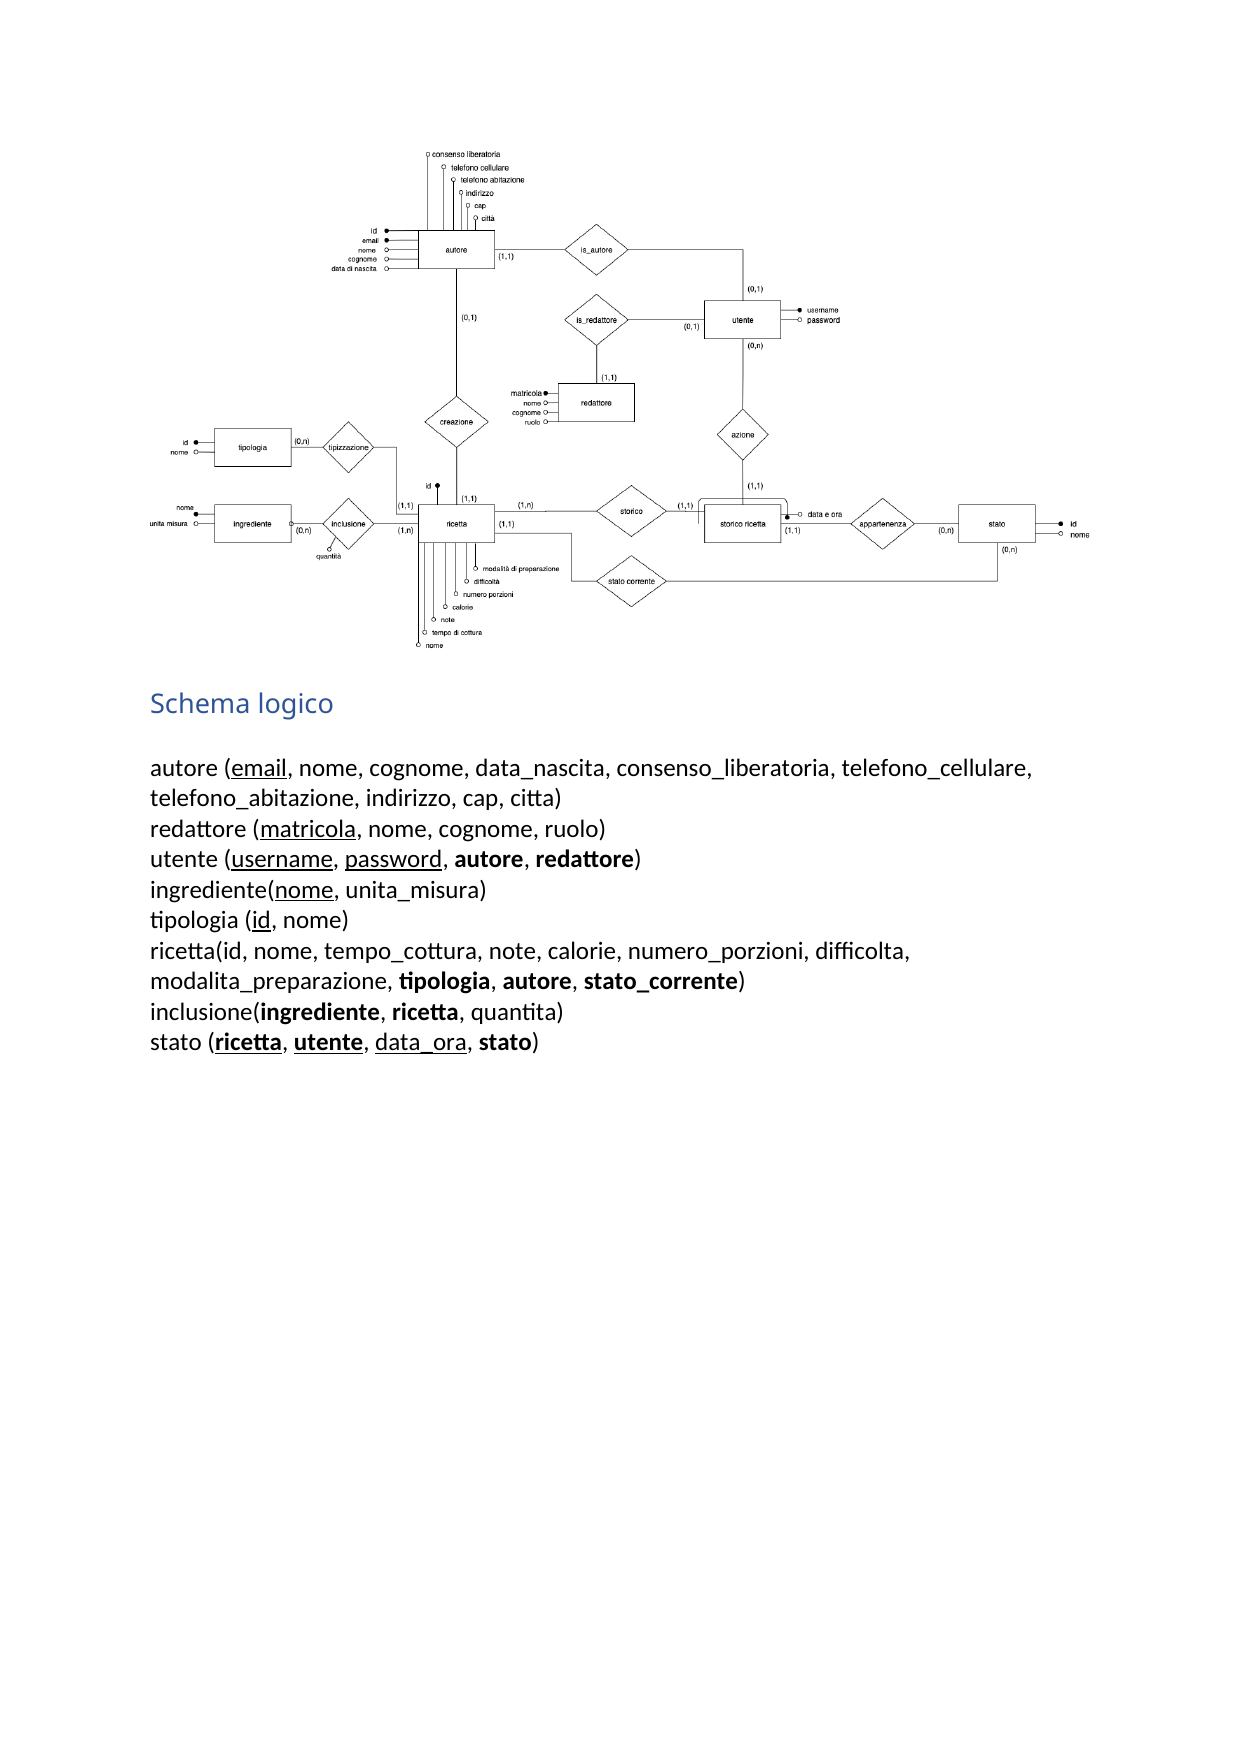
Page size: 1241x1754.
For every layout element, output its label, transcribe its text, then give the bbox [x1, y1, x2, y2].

picture [150, 150, 1090, 650]
text stato (ricetta, utente, data_ora, stato) [150, 1026, 1090, 1057]
text ingrediente(nome, unita_misura) [150, 874, 1090, 904]
text tipologia (id, nome) [150, 904, 1090, 935]
text ricetta(id, nome, tempo_cottura, note, calorie, numero_porzioni, difficolta, modalita_preparazione, tipologia, autore, stato_corrente) [150, 935, 1090, 996]
text autore (email, nome, cognome, data_nascita, consenso_liberatoria, telefono_cellulare, telefono_abitazione, indirizzo, cap, citta) [150, 752, 1090, 813]
text inclusione(ingrediente, ricetta, quantita) [150, 996, 1090, 1026]
subtitle Schema logico [150, 684, 1090, 721]
text redattore (matricola, nome, cognome, ruolo) [150, 813, 1090, 843]
text utente (username, password, autore, redattore) [150, 843, 1090, 874]
